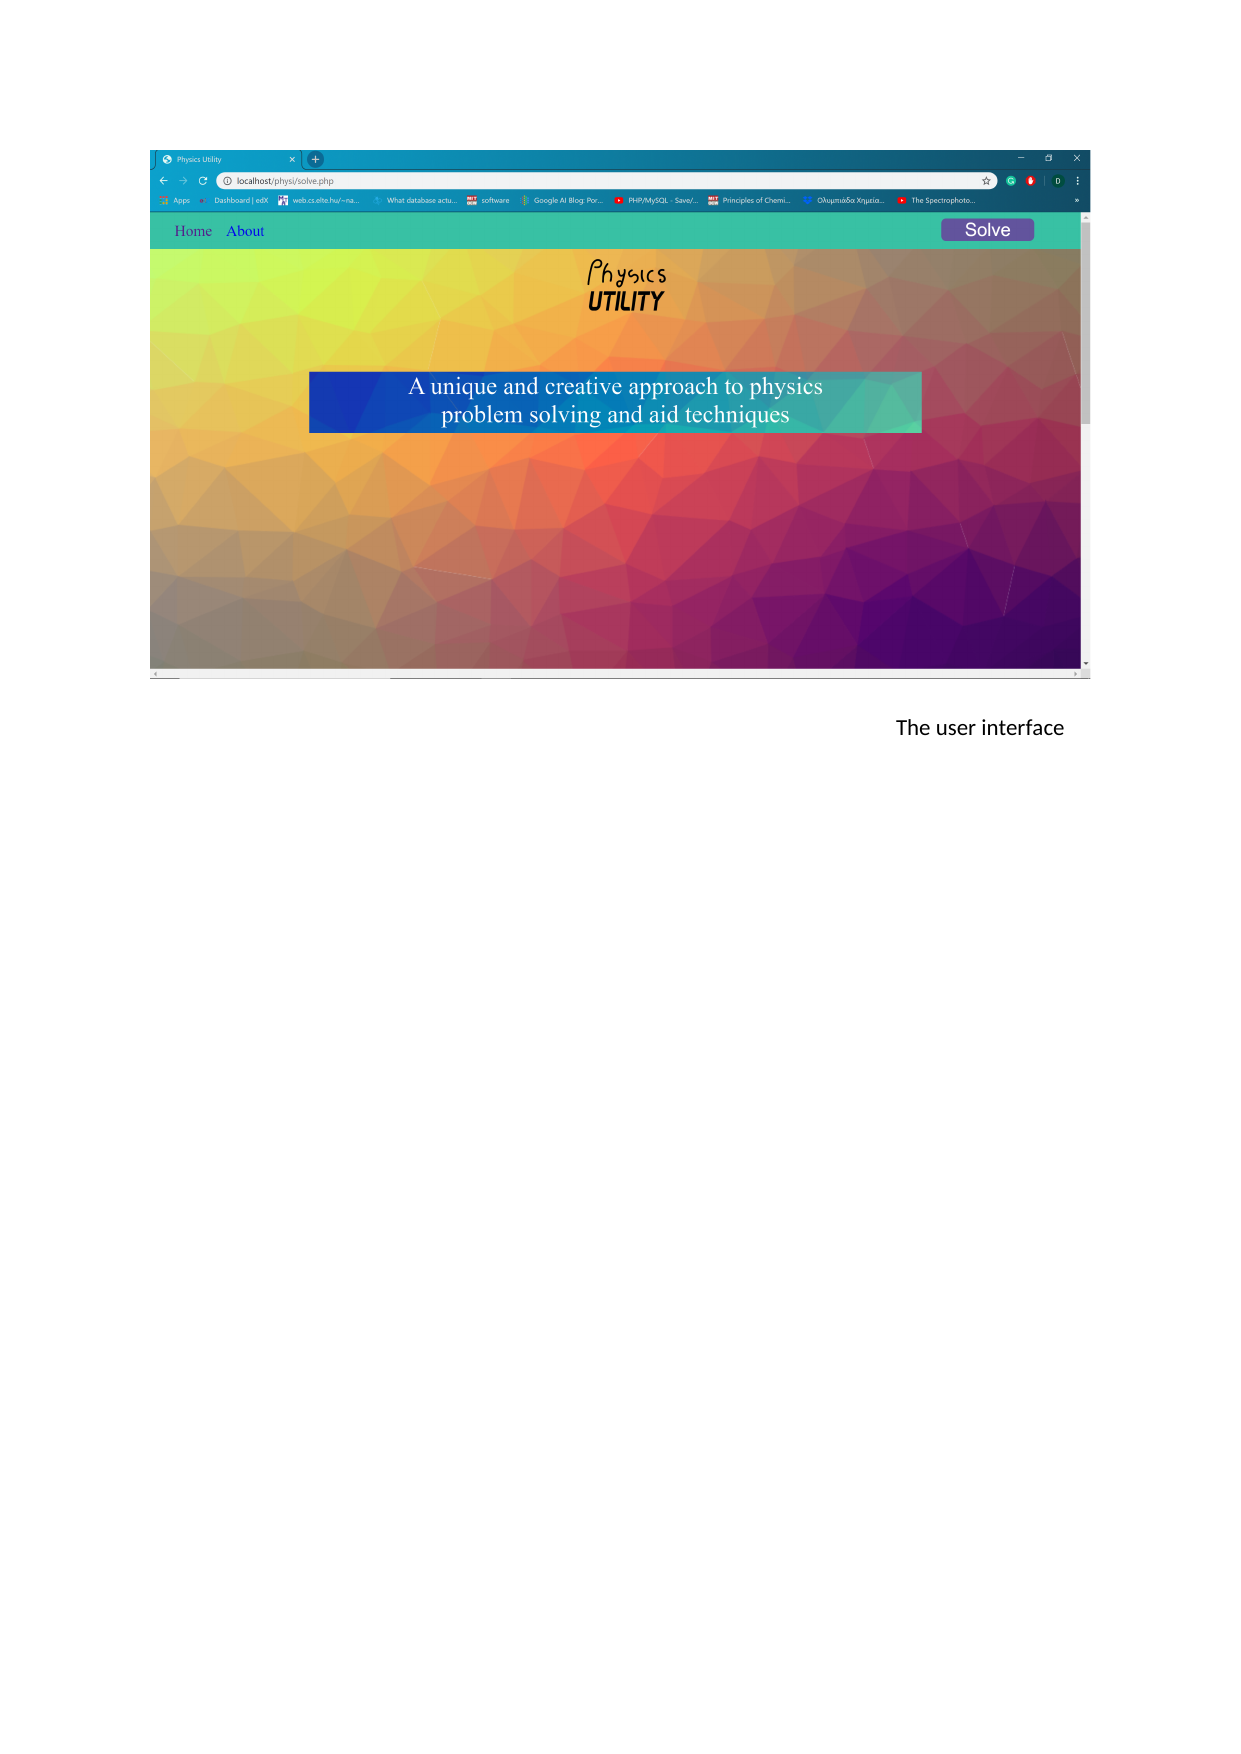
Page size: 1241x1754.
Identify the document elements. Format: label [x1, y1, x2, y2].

picture [150, 150, 1091, 679]
picture [279, 196, 287, 205]
picture [521, 196, 528, 205]
picture [160, 197, 167, 204]
picture [543, 199, 557, 204]
picture [468, 196, 476, 205]
picture [498, 198, 508, 206]
